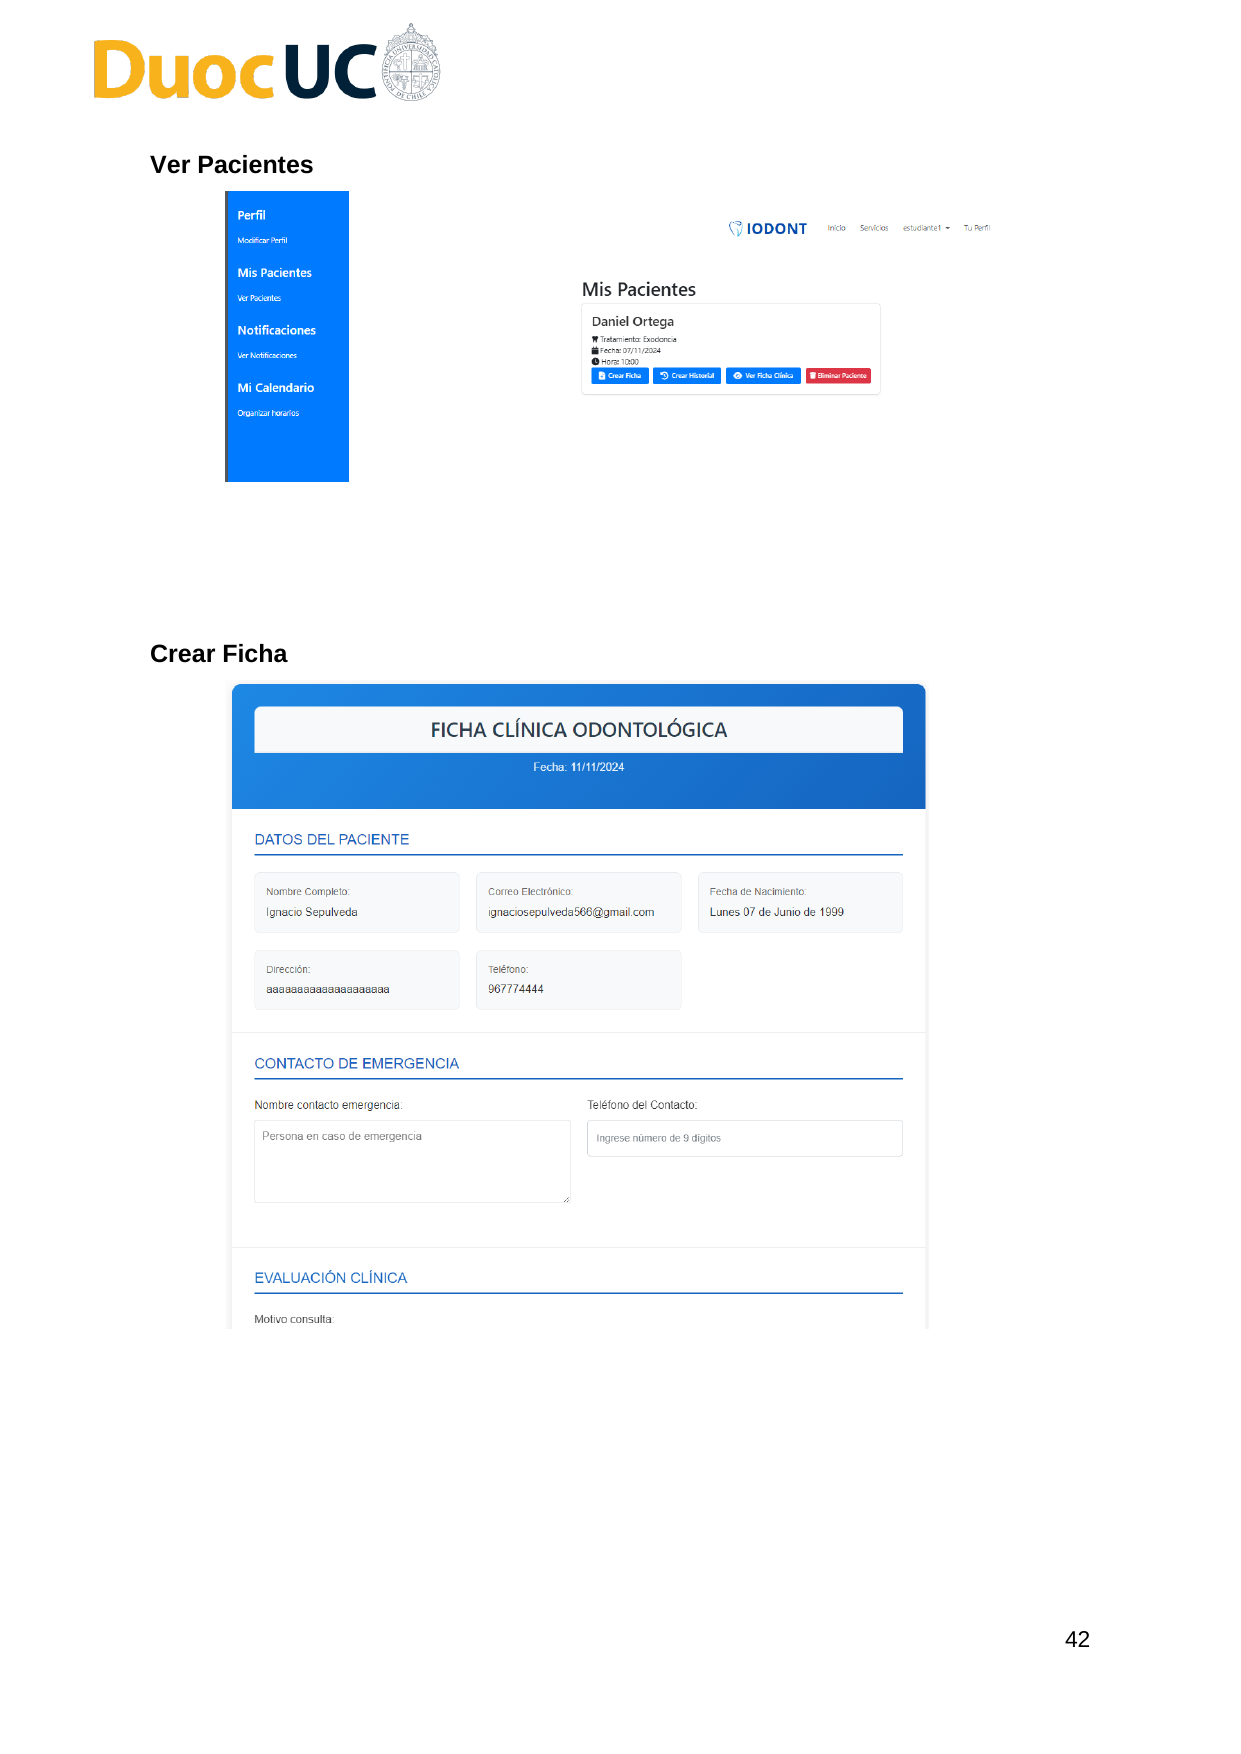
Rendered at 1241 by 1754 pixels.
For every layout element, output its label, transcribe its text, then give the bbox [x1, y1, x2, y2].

subtitle Crear Ficha [150, 638, 1090, 667]
subtitle Ver Pacientes [150, 150, 1090, 179]
picture [225, 680, 930, 1329]
picture [225, 191, 1166, 482]
picture [89, 18, 445, 106]
